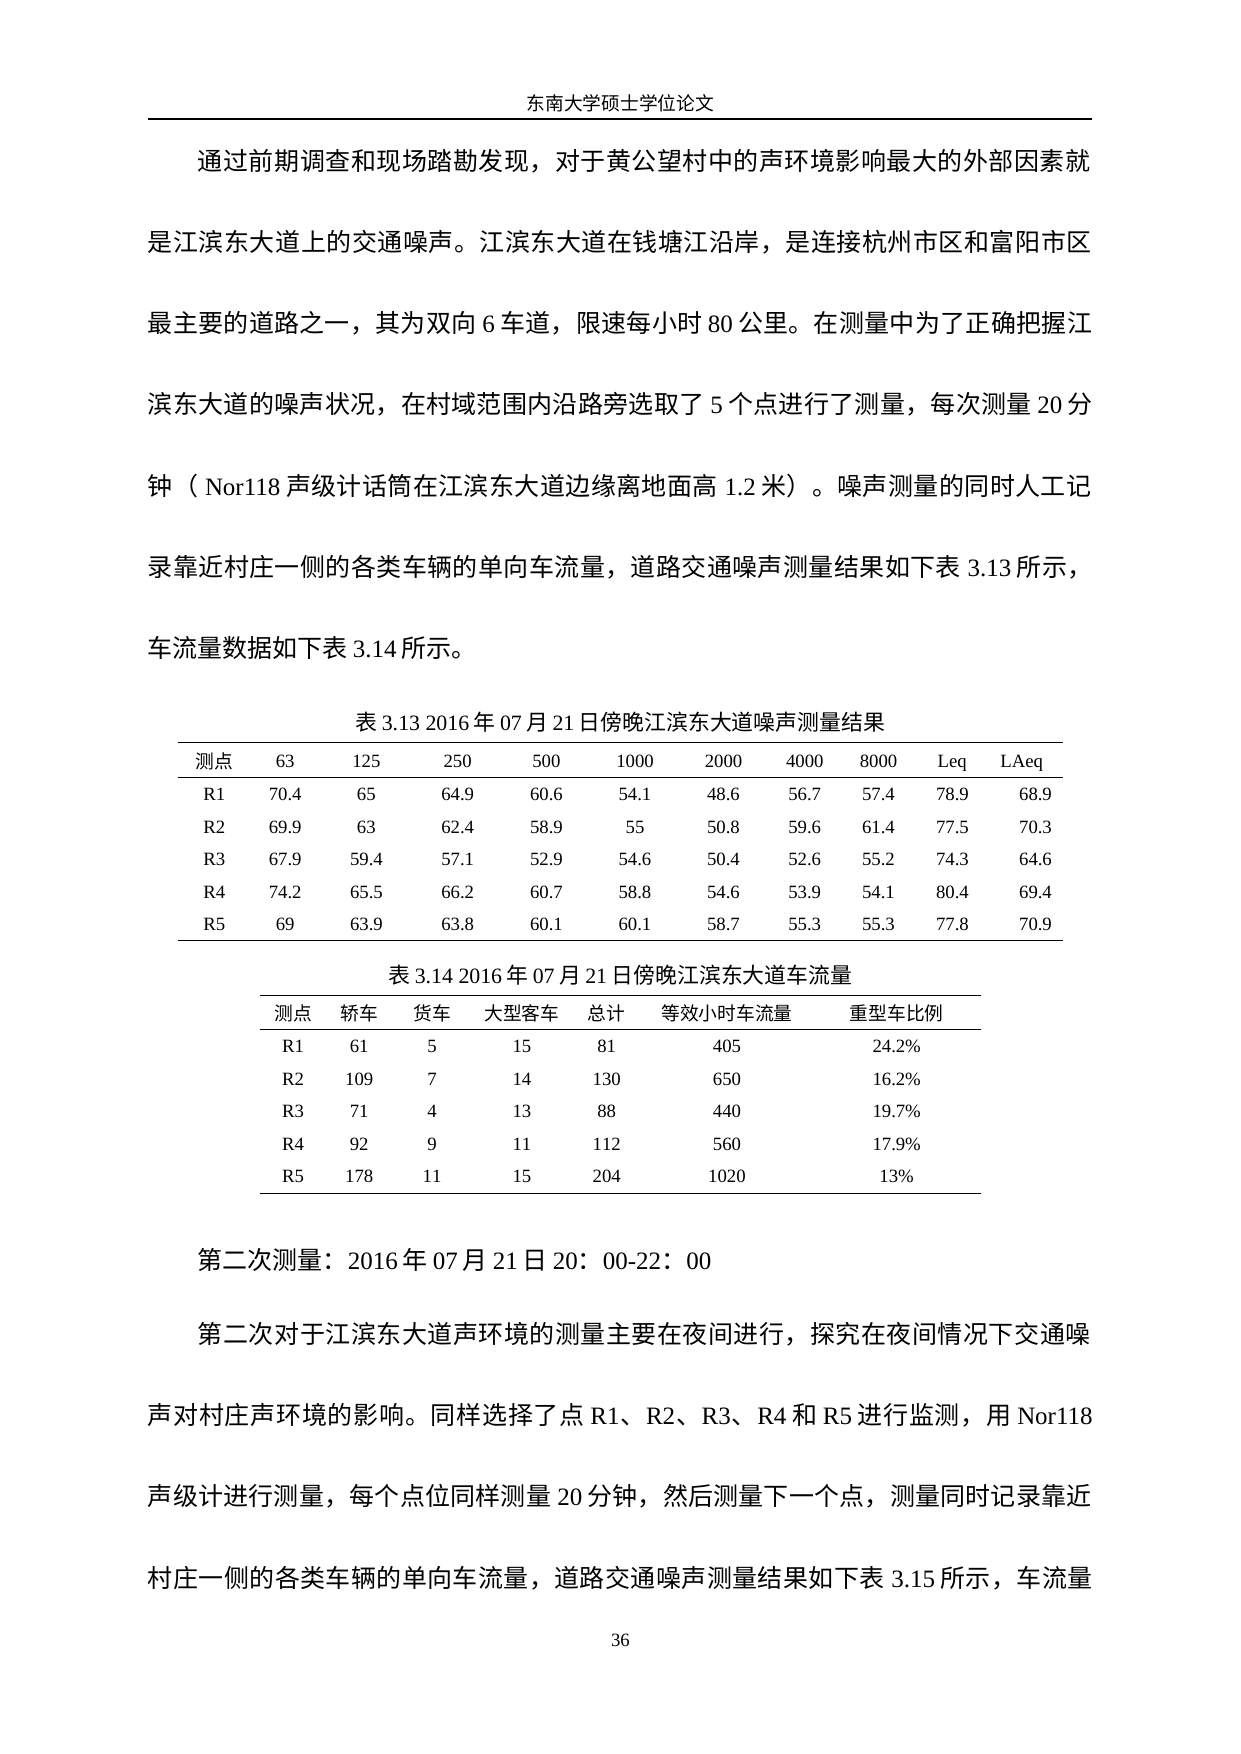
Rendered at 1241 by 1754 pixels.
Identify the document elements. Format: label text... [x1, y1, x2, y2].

text 第二次测量：2016年07月21日20：00-22：00 [148, 1226, 1092, 1291]
table_cell 69.4 [989, 875, 1063, 908]
table_cell 16.2% [812, 1063, 981, 1095]
table_cell 11 [472, 1128, 572, 1160]
table_cell 15 [472, 1030, 572, 1062]
table_cell 70.9 [989, 908, 1063, 940]
table_cell R5 [260, 1160, 326, 1192]
text 表3.14 2016年07月21日傍晚江滨东大道车流量 [148, 958, 1092, 990]
table_cell 56.7 [768, 778, 841, 810]
table_cell R3 [178, 843, 251, 875]
table_cell 178 [326, 1160, 392, 1192]
table_cell 61.4 [841, 810, 915, 843]
table_cell 9 [392, 1128, 472, 1160]
table_cell 19.7% [812, 1095, 981, 1127]
table_cell 55 [590, 810, 679, 843]
table_cell 60.1 [502, 908, 590, 940]
table_cell 66.2 [413, 875, 502, 908]
table_cell 52.9 [502, 843, 590, 875]
table_cell 405 [641, 1030, 812, 1062]
table_cell 24.2% [812, 1030, 981, 1062]
table_cell 58.9 [502, 810, 590, 843]
table_cell 11 [392, 1160, 472, 1192]
table_cell 50.8 [679, 810, 767, 843]
table_cell 63 [319, 810, 413, 843]
table_cell R3 [260, 1095, 326, 1127]
table_cell 68.9 [989, 778, 1063, 810]
table_cell 54.6 [679, 875, 767, 908]
table_cell 58.8 [590, 875, 679, 908]
table_header 大型客车 [472, 996, 572, 1029]
table_cell R2 [260, 1063, 326, 1095]
table_cell 59.4 [319, 843, 413, 875]
table_cell R1 [178, 778, 251, 810]
table_header 货车 [392, 996, 472, 1029]
table_cell 130 [572, 1063, 641, 1095]
table_header 等效小时车流量 [641, 996, 812, 1029]
table_cell 80.4 [915, 875, 989, 908]
text 通过前期调查和现场踏勘发现，对于黄公望村中的声环境影响最大的外部因素就是江滨东大道上的交通噪声。江滨东大道在钱塘江沿岸，是连接杭州市区和富阳市区最主要的道路之一，其为双向6车道，限速每小时80公里。在测量中为了正确把握江滨东大道的噪声状况，在村域范围内沿路旁选取了5个点进行了测量，每次测量20分钟（ Nor118声级计话筒在江滨东大道边缘离地面高1.2米）。噪声测量的同时人工记录靠近村庄一侧的各类车辆的单向车流量，道路交通噪声测量结果如下表3.13所示，车流量数据如下表3.14所示。 [148, 127, 1092, 679]
table_cell 50.4 [679, 843, 767, 875]
table_cell 560 [641, 1128, 812, 1160]
table_cell 70.4 [251, 778, 319, 810]
table_cell 53.9 [768, 875, 841, 908]
table_cell 88 [572, 1095, 641, 1127]
table_cell 55.3 [841, 908, 915, 940]
table_cell 67.9 [251, 843, 319, 875]
table_cell 60.7 [502, 875, 590, 908]
table_header 总计 [572, 996, 641, 1029]
table_cell 65 [319, 778, 413, 810]
table_cell 57.1 [413, 843, 502, 875]
table_cell 69.9 [251, 810, 319, 843]
table_cell 59.6 [768, 810, 841, 843]
table_cell 13% [812, 1160, 981, 1192]
table_cell 58.7 [679, 908, 767, 940]
table_header 测点 [178, 743, 251, 777]
table_cell 109 [326, 1063, 392, 1095]
table_cell 63.8 [413, 908, 502, 940]
table_cell 52.6 [768, 843, 841, 875]
table_header 重型车比例 [812, 996, 981, 1029]
table_cell 55.2 [841, 843, 915, 875]
table_cell 74.3 [915, 843, 989, 875]
table_cell 81 [572, 1030, 641, 1062]
table_cell 13 [472, 1095, 572, 1127]
table_header Leq [915, 743, 989, 777]
table_cell 112 [572, 1128, 641, 1160]
table_cell 204 [572, 1160, 641, 1192]
table_header 8000 [841, 743, 915, 777]
table_header 125 [319, 743, 413, 777]
table_header LAeq [989, 743, 1063, 777]
table_header 500 [502, 743, 590, 777]
table_header 测点 [260, 996, 326, 1029]
table_cell 17.9% [812, 1128, 981, 1160]
table_cell 5 [392, 1030, 472, 1062]
table_cell 77.5 [915, 810, 989, 843]
table_cell 70.3 [989, 810, 1063, 843]
table_cell 64.9 [413, 778, 502, 810]
table_cell 57.4 [841, 778, 915, 810]
table_cell 71 [326, 1095, 392, 1127]
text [148, 1300, 1092, 1609]
table_cell 61 [326, 1030, 392, 1062]
table_cell 62.4 [413, 810, 502, 843]
table_cell 63.9 [319, 908, 413, 940]
table_header 2000 [679, 743, 767, 777]
table_cell 7 [392, 1063, 472, 1095]
table_cell R5 [178, 908, 251, 940]
table_cell 92 [326, 1128, 392, 1160]
table_cell 60.1 [590, 908, 679, 940]
table_cell 54.1 [590, 778, 679, 810]
table_cell 64.6 [989, 843, 1063, 875]
table_cell 77.8 [915, 908, 989, 940]
table_cell R4 [260, 1128, 326, 1160]
text 表3.13 2016年07月21日傍晚江滨东大道噪声测量结果 [148, 704, 1092, 737]
table_header 250 [413, 743, 502, 777]
table_cell 74.2 [251, 875, 319, 908]
table_cell 60.6 [502, 778, 590, 810]
table_cell 4 [392, 1095, 472, 1127]
table_cell 15 [472, 1160, 572, 1192]
table_cell R2 [178, 810, 251, 843]
table_cell 54.6 [590, 843, 679, 875]
table_cell 650 [641, 1063, 812, 1095]
table_cell 440 [641, 1095, 812, 1127]
table_cell 65.5 [319, 875, 413, 908]
table_cell 69 [251, 908, 319, 940]
table_header 轿车 [326, 996, 392, 1029]
table_cell 1020 [641, 1160, 812, 1192]
table_cell 48.6 [679, 778, 767, 810]
table_header 1000 [590, 743, 679, 777]
table_header 4000 [768, 743, 841, 777]
table_cell 14 [472, 1063, 572, 1095]
table_header 63 [251, 743, 319, 777]
table_cell 55.3 [768, 908, 841, 940]
table_cell R4 [178, 875, 251, 908]
table_cell R1 [260, 1030, 326, 1062]
table_cell 54.1 [841, 875, 915, 908]
table_cell 78.9 [915, 778, 989, 810]
